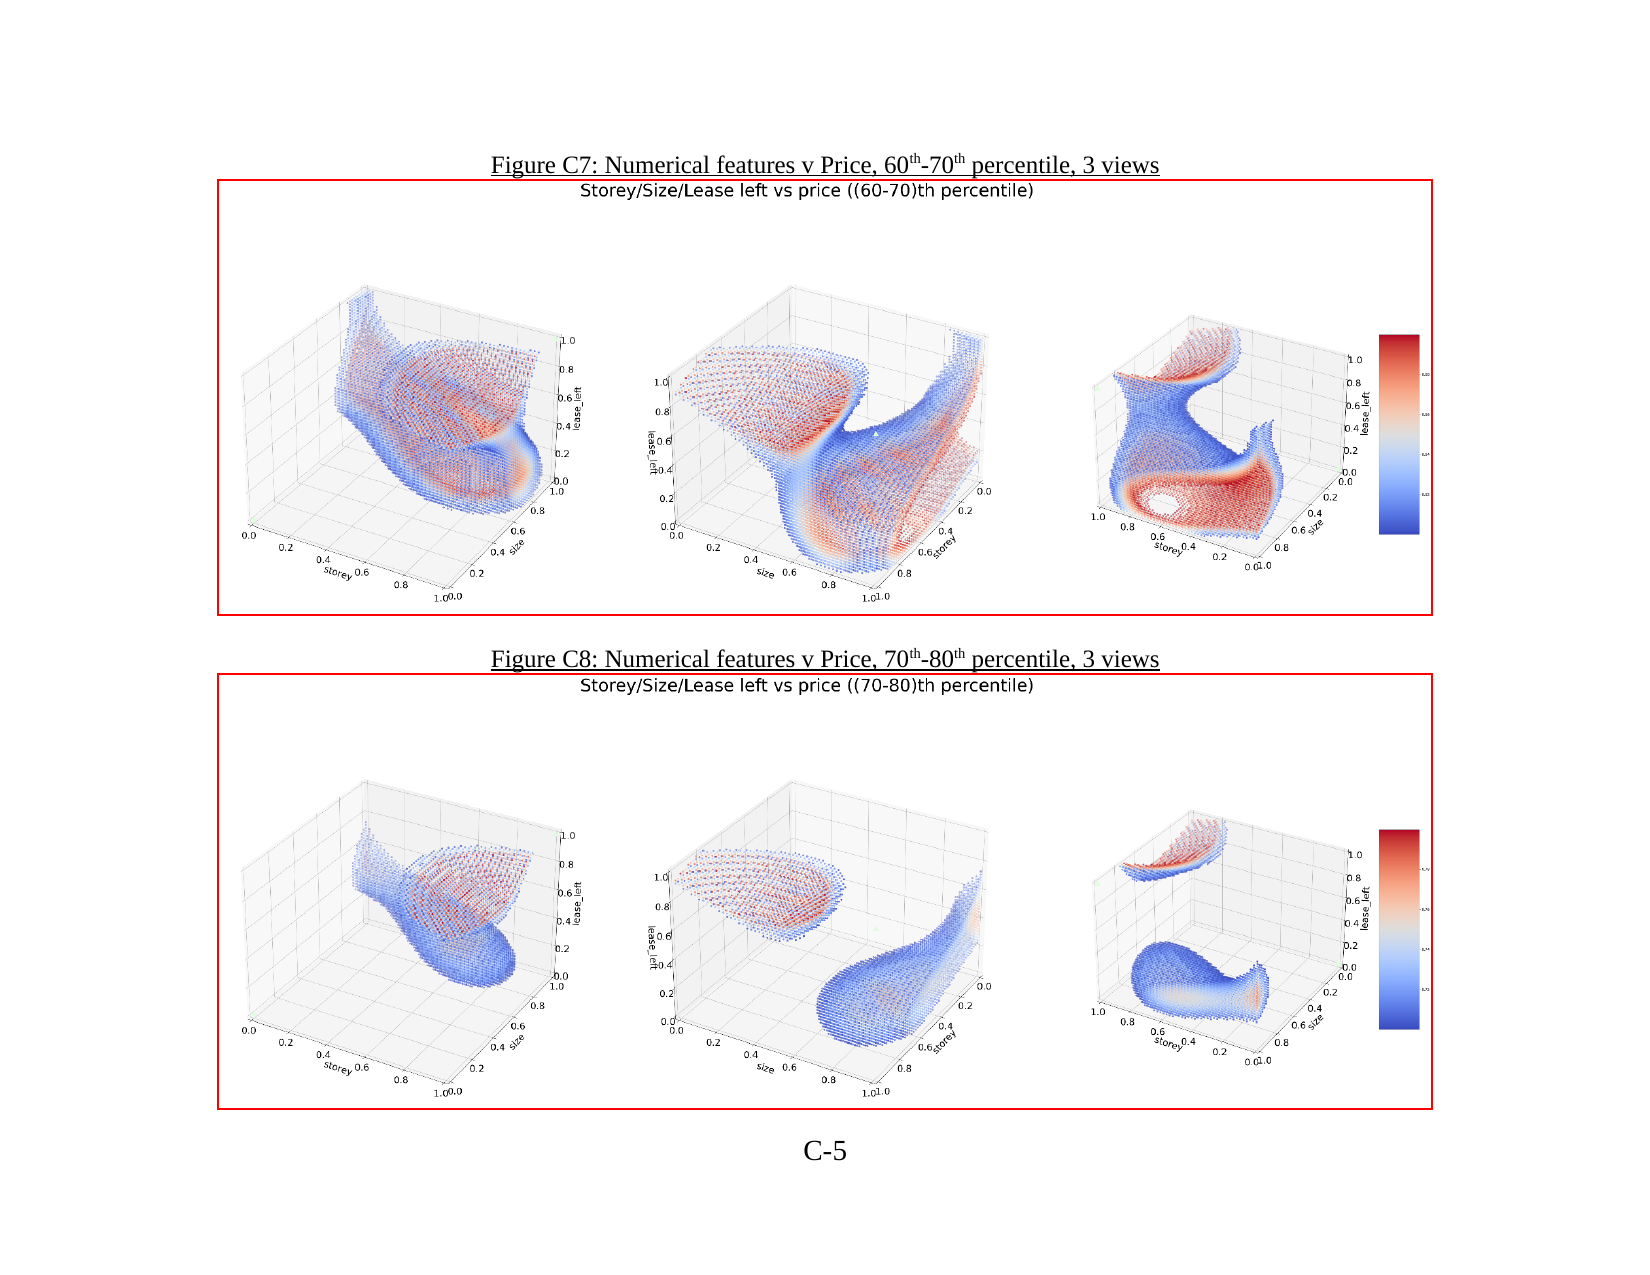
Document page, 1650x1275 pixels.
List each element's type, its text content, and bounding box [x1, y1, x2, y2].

picture [219, 181, 1431, 614]
picture [219, 675, 1431, 1108]
text Figure C7: Numerical features v Price, 60th-70th percentile, 3 views [150, 150, 1500, 179]
